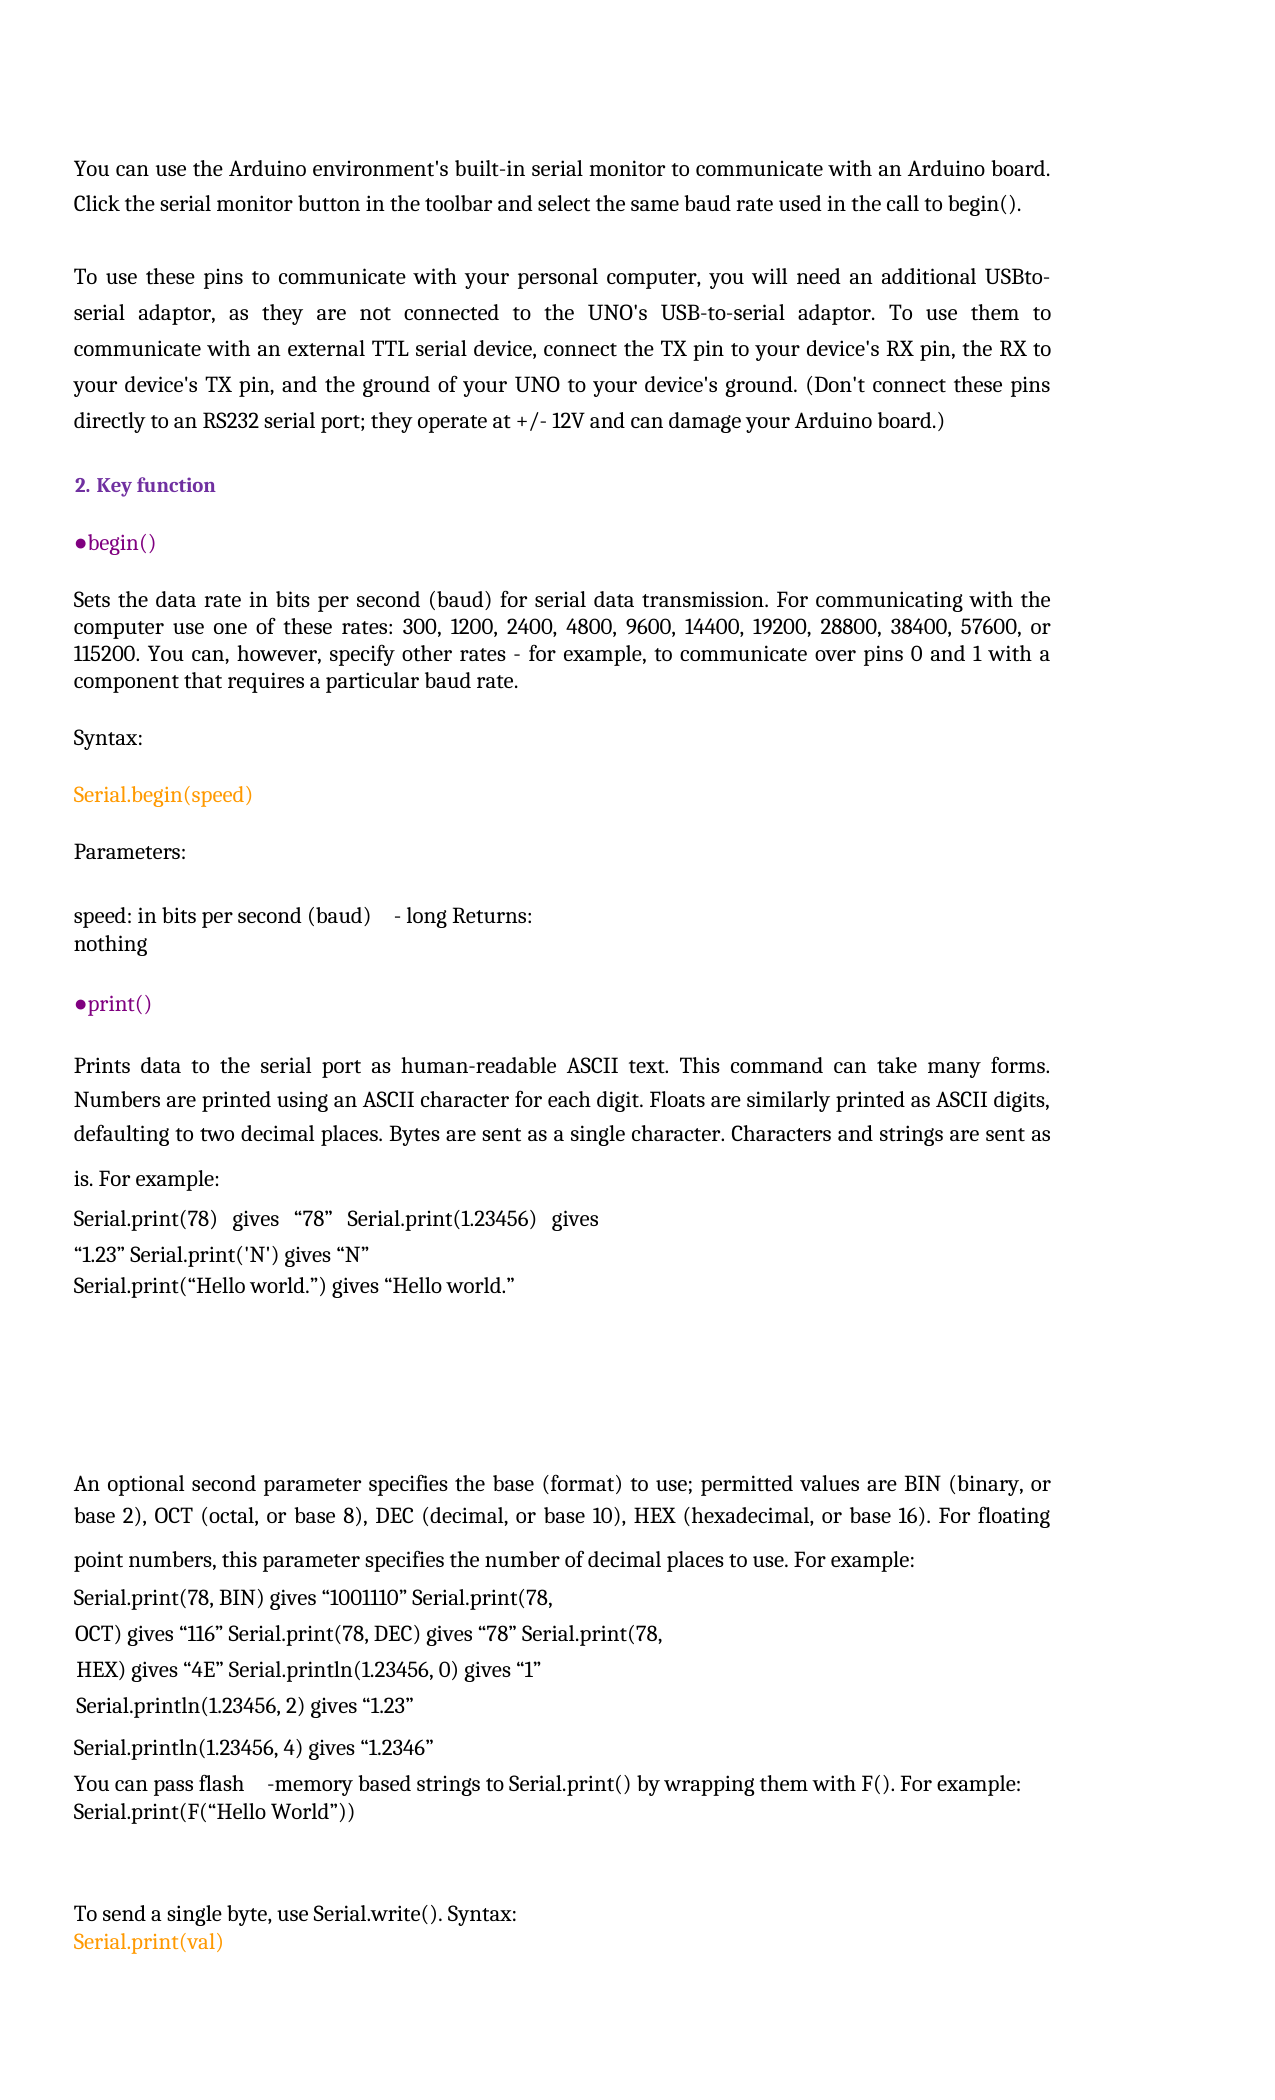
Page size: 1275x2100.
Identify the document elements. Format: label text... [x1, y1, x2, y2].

text Prints data to the serial port as human-readable ASCII text. This command can take many forms. Numbers are printed using an ASCII character for each digit. Floats are similarly printed as ASCII digits, defaulting to two decimal places. Bytes are sent as a single character. Characters and strings are sent as is. For example: [73, 1053, 1052, 1194]
text Serial.begin(speed) [73, 782, 551, 808]
text Serial.print(val) [73, 1929, 551, 1955]
subtitle ●print() [73, 990, 1065, 1017]
text nothing [73, 931, 1204, 958]
subtitle ●begin() [73, 529, 1065, 556]
list Key function [75, 473, 1205, 497]
text To send a single byte, use Serial.write(). Syntax: [73, 1900, 1205, 1927]
text speed: in bits per second (baud) - long Returns: [73, 903, 1205, 929]
text An optional second parameter specifies the base (format) to use; permitted values are BIN (binary, or base 2), OCT (octal, or base 8), DEC (decimal, or base 10), HEX (hexadecimal, or base 16). For floating point numbers, this parameter specifies the number of decimal places to use. For example: [73, 1471, 1052, 1575]
text You can pass flash -memory based strings to Serial.print() by wrapping them with F(). For example: [73, 1771, 1205, 1797]
text Parameters: [73, 839, 1204, 865]
text To use these pins to communicate with your personal computer, you will need an additional USBto-serial adaptor, as they are not connected to the UNO's USB-to-serial adaptor. To use them to communicate with an external TTL serial device, connect the TX pin to your device's RX pin, the RX to your device's TX pin, and the ground of your UNO to your device's ground. (Don't connect these pins directly to an RS232 serial port; they operate at +/- 12V and can damage your Arduino board.) [73, 263, 1053, 434]
text You can use the Arduino environment's built-in serial monitor to communicate with an Arduino board. Click the serial monitor button in the toolbar and select the same baud rate used in the call to begin(). [73, 155, 1052, 217]
text Serial.print(78) gives “78” Serial.print(1.23456) gives “1.23” Serial.print('N') gives “N” [73, 1206, 599, 1270]
text Serial.println(1.23456, 4) gives “1.2346” [73, 1734, 1205, 1761]
text Serial.print(F(“Hello World”)) [73, 1799, 1204, 1825]
text Syntax: [73, 725, 1204, 752]
text Sets the data rate in bits per second (baud) for serial data transmission. For communicating with the computer use one of these rates: 300, 1200, 2400, 4800, 9600, 14400, 19200, 28800, 38400, 57600, or 115200. You can, however, specify other rates - for example, to communicate over pins 0 and 1 with a component that requires a particular baud rate. [73, 586, 1052, 694]
text OCT) gives “116” Serial.print(78, DEC) gives “78” Serial.print(78, HEX) gives “4E” Serial.println(1.23456, 0) gives “1” Serial.println(1.23456, 2) gives “1.23” [75, 1621, 693, 1719]
text Serial.print(78, BIN) gives “1001110” Serial.print(78, [73, 1585, 1204, 1611]
text Serial.print(“Hello world.”) gives “Hello world.” [73, 1273, 1204, 1299]
